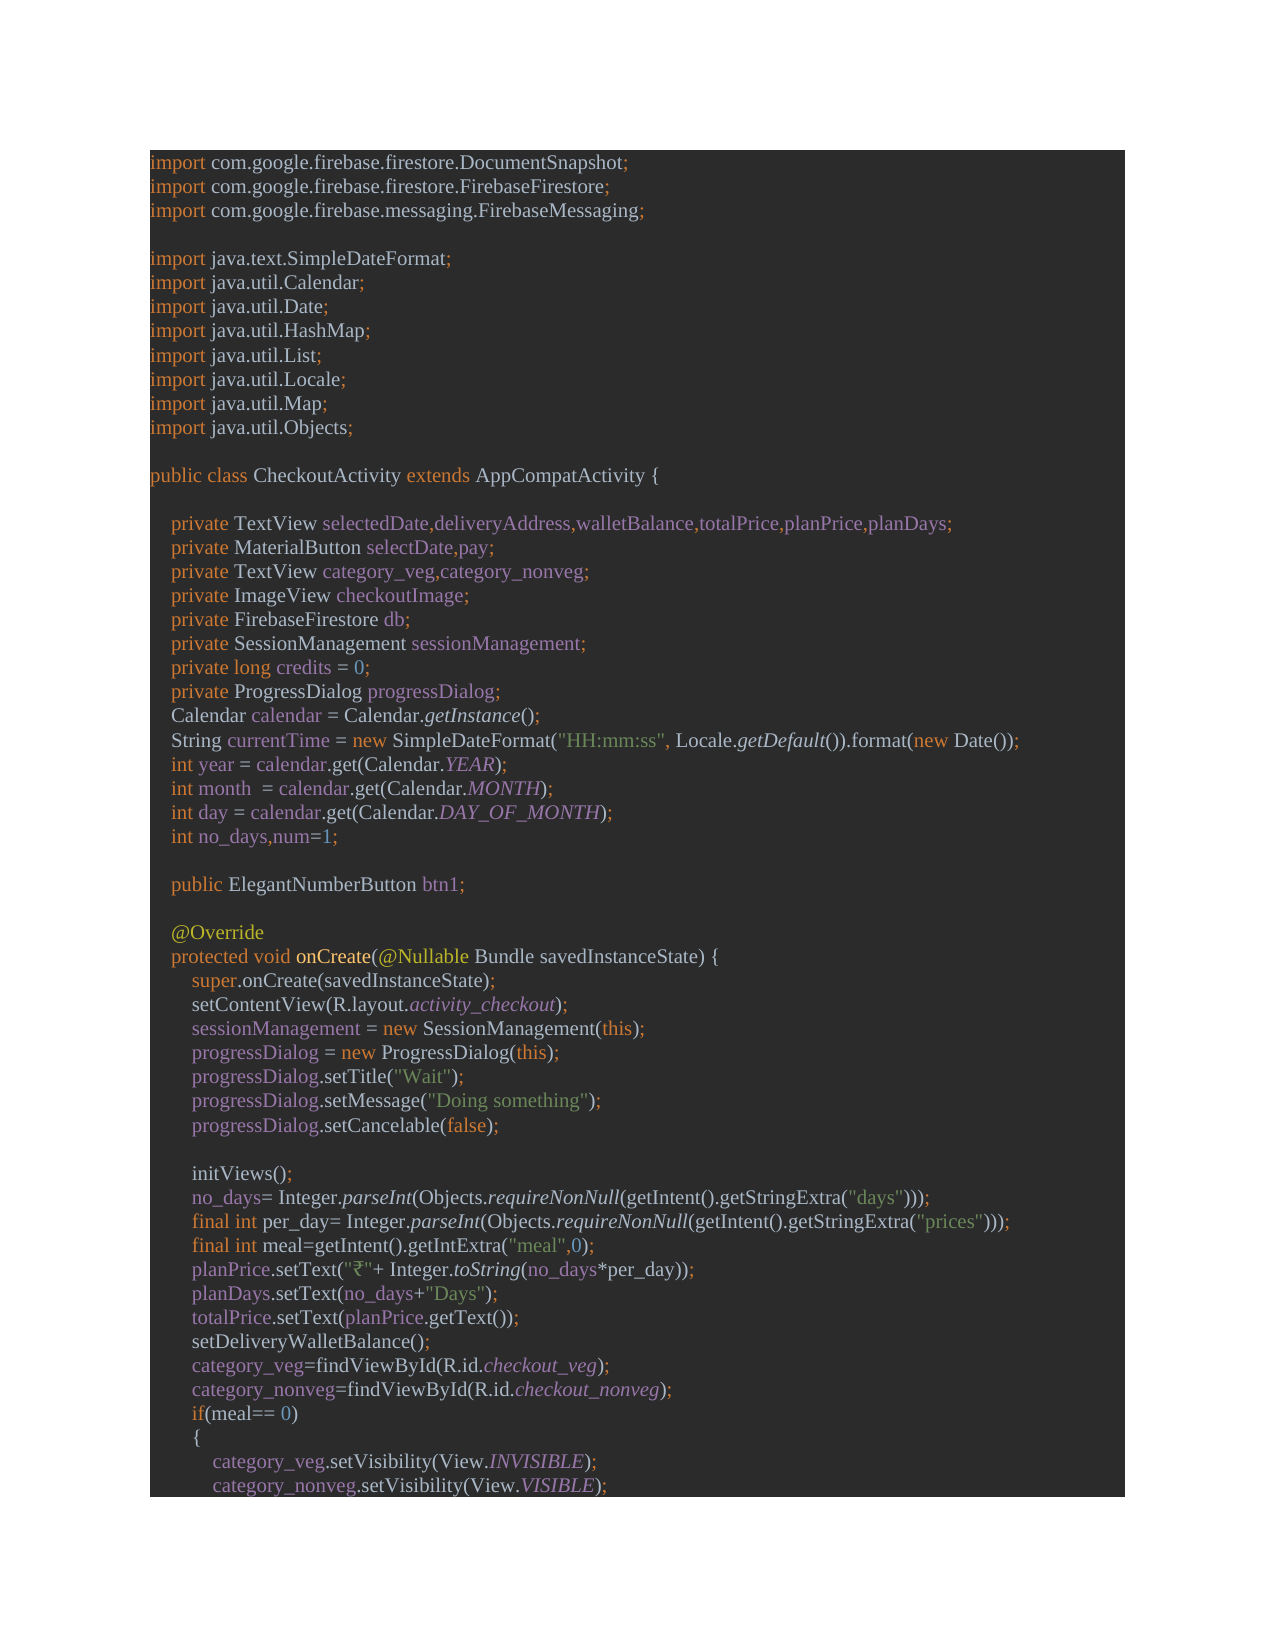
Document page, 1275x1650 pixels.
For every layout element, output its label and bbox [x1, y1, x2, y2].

text [150, 150, 1125, 1497]
